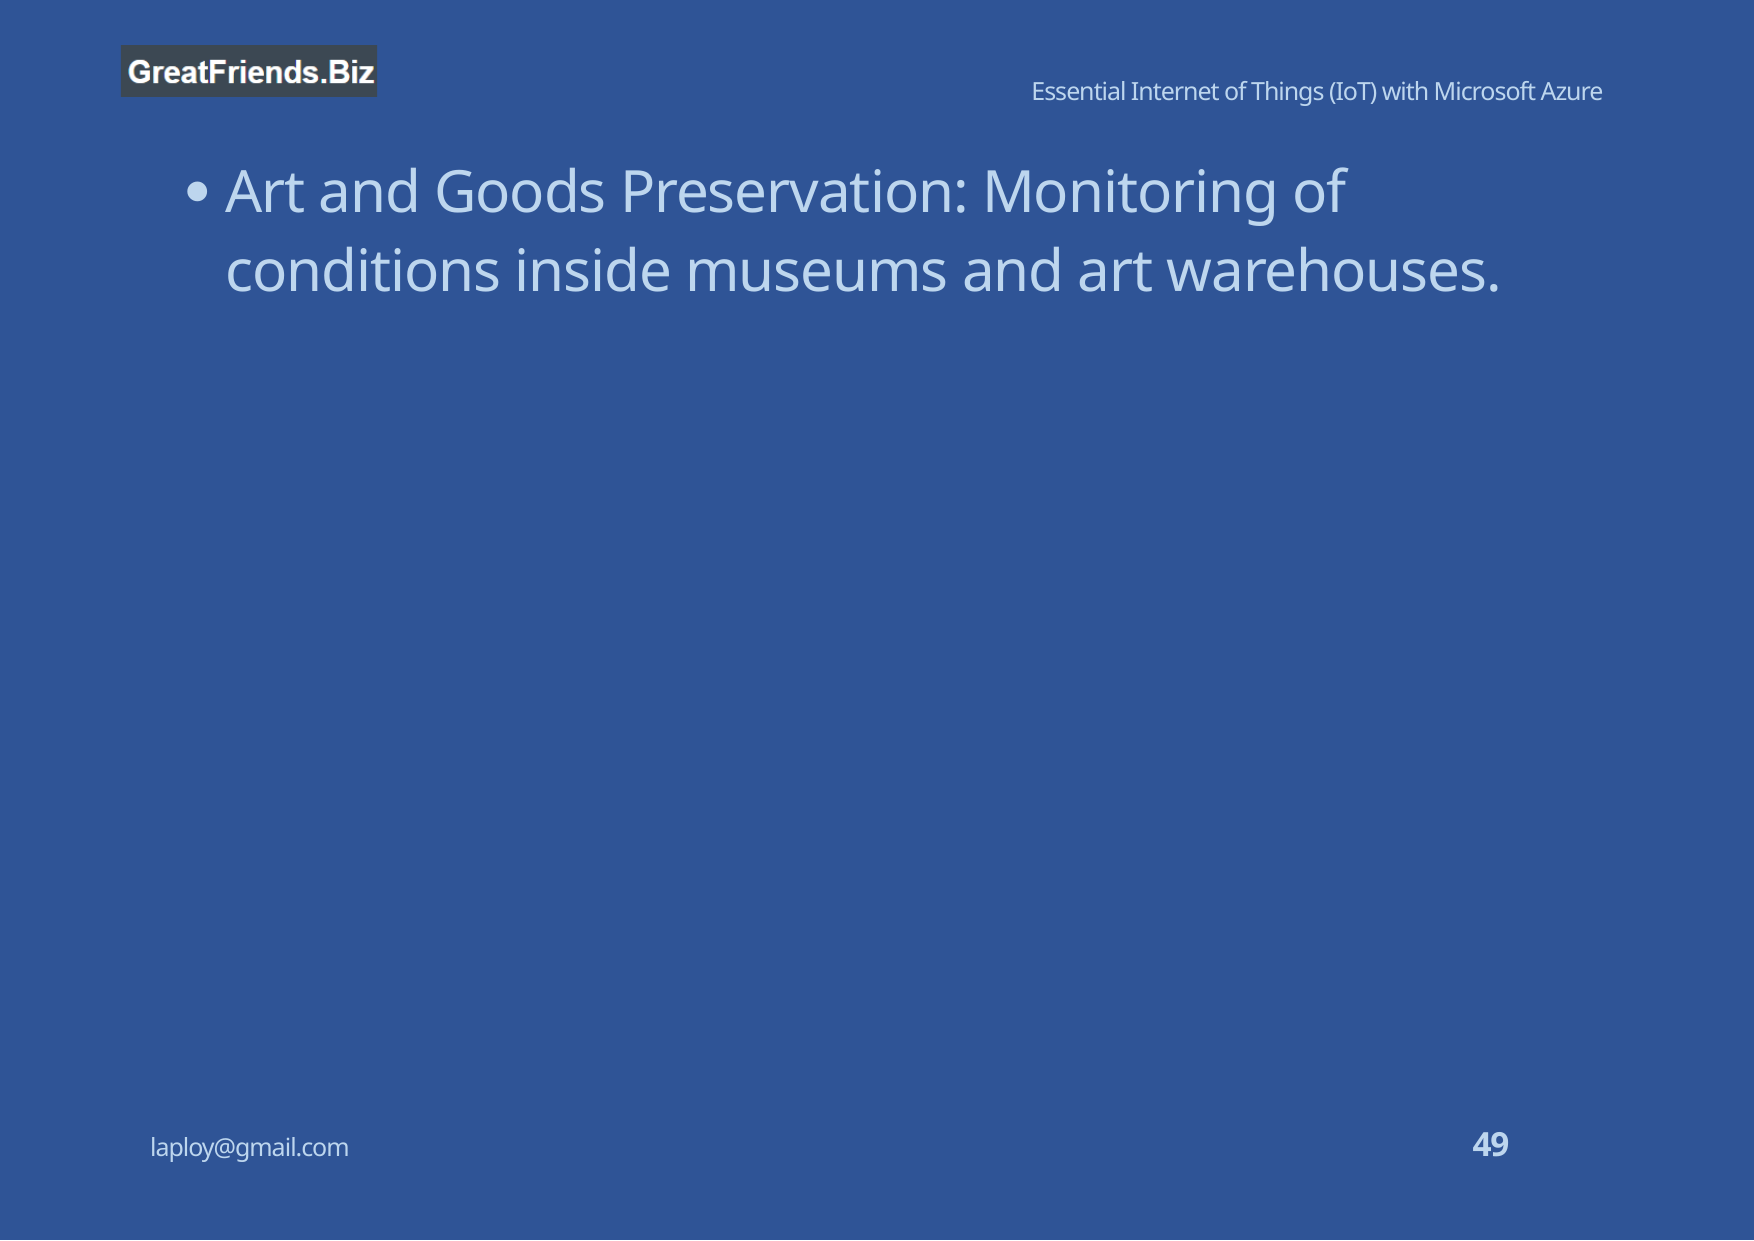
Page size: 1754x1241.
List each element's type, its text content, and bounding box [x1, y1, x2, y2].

picture [120, 45, 378, 97]
title Art and Goods Preservation: Monitoring of conditions inside museums and art warehouses. [187, 150, 1604, 309]
